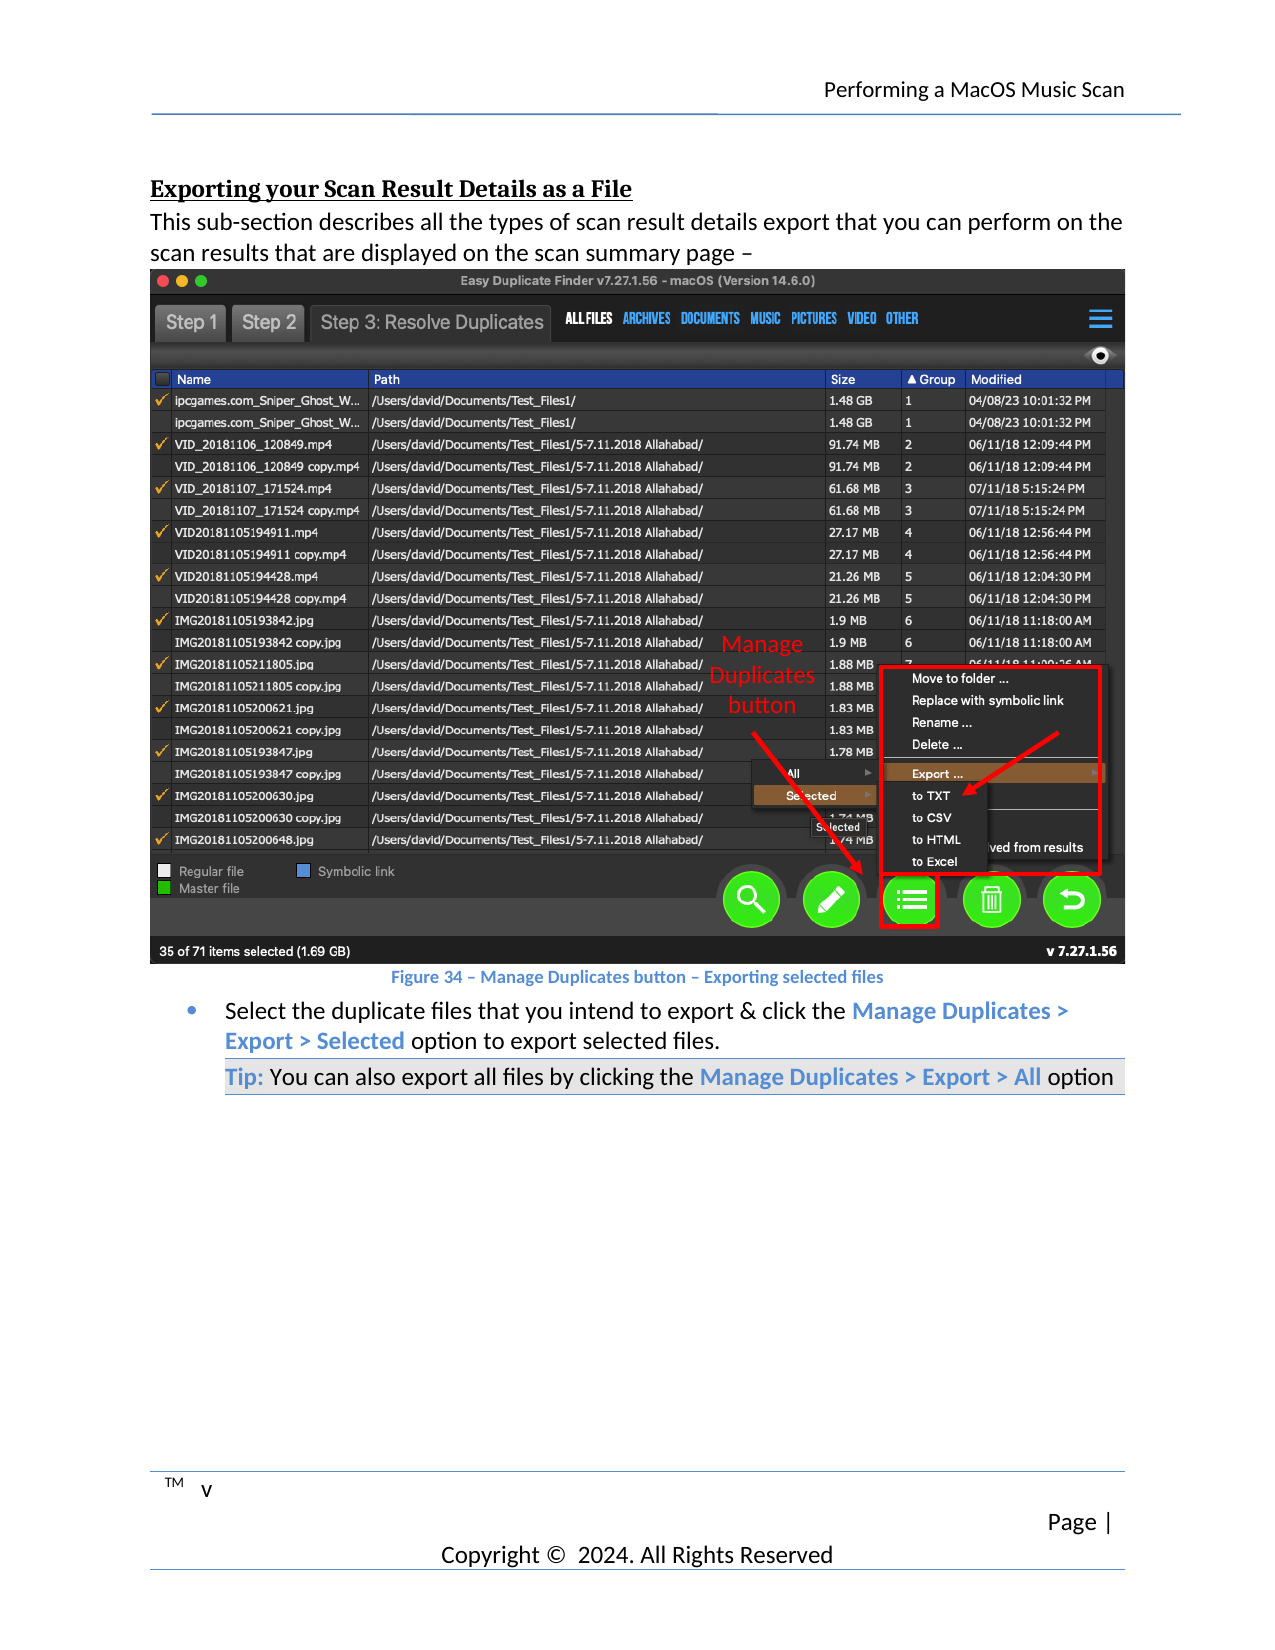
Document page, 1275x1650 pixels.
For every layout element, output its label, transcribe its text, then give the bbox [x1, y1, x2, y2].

picture [150, 269, 1125, 964]
text This sub-section describes all the types of scan result details export that you can perform on the scan results that are displayed on the scan summary page – [150, 206, 1125, 267]
text Tip: You can also export all files by clicking the Manage Duplicates > Export > All option [225, 1059, 1125, 1094]
subtitle Exporting your Scan Result Details as a File [150, 175, 1125, 204]
list Select the duplicate files that you intend to export & click the Manage Duplicates > Export > Selected option to export selected files. [187, 995, 1125, 1056]
